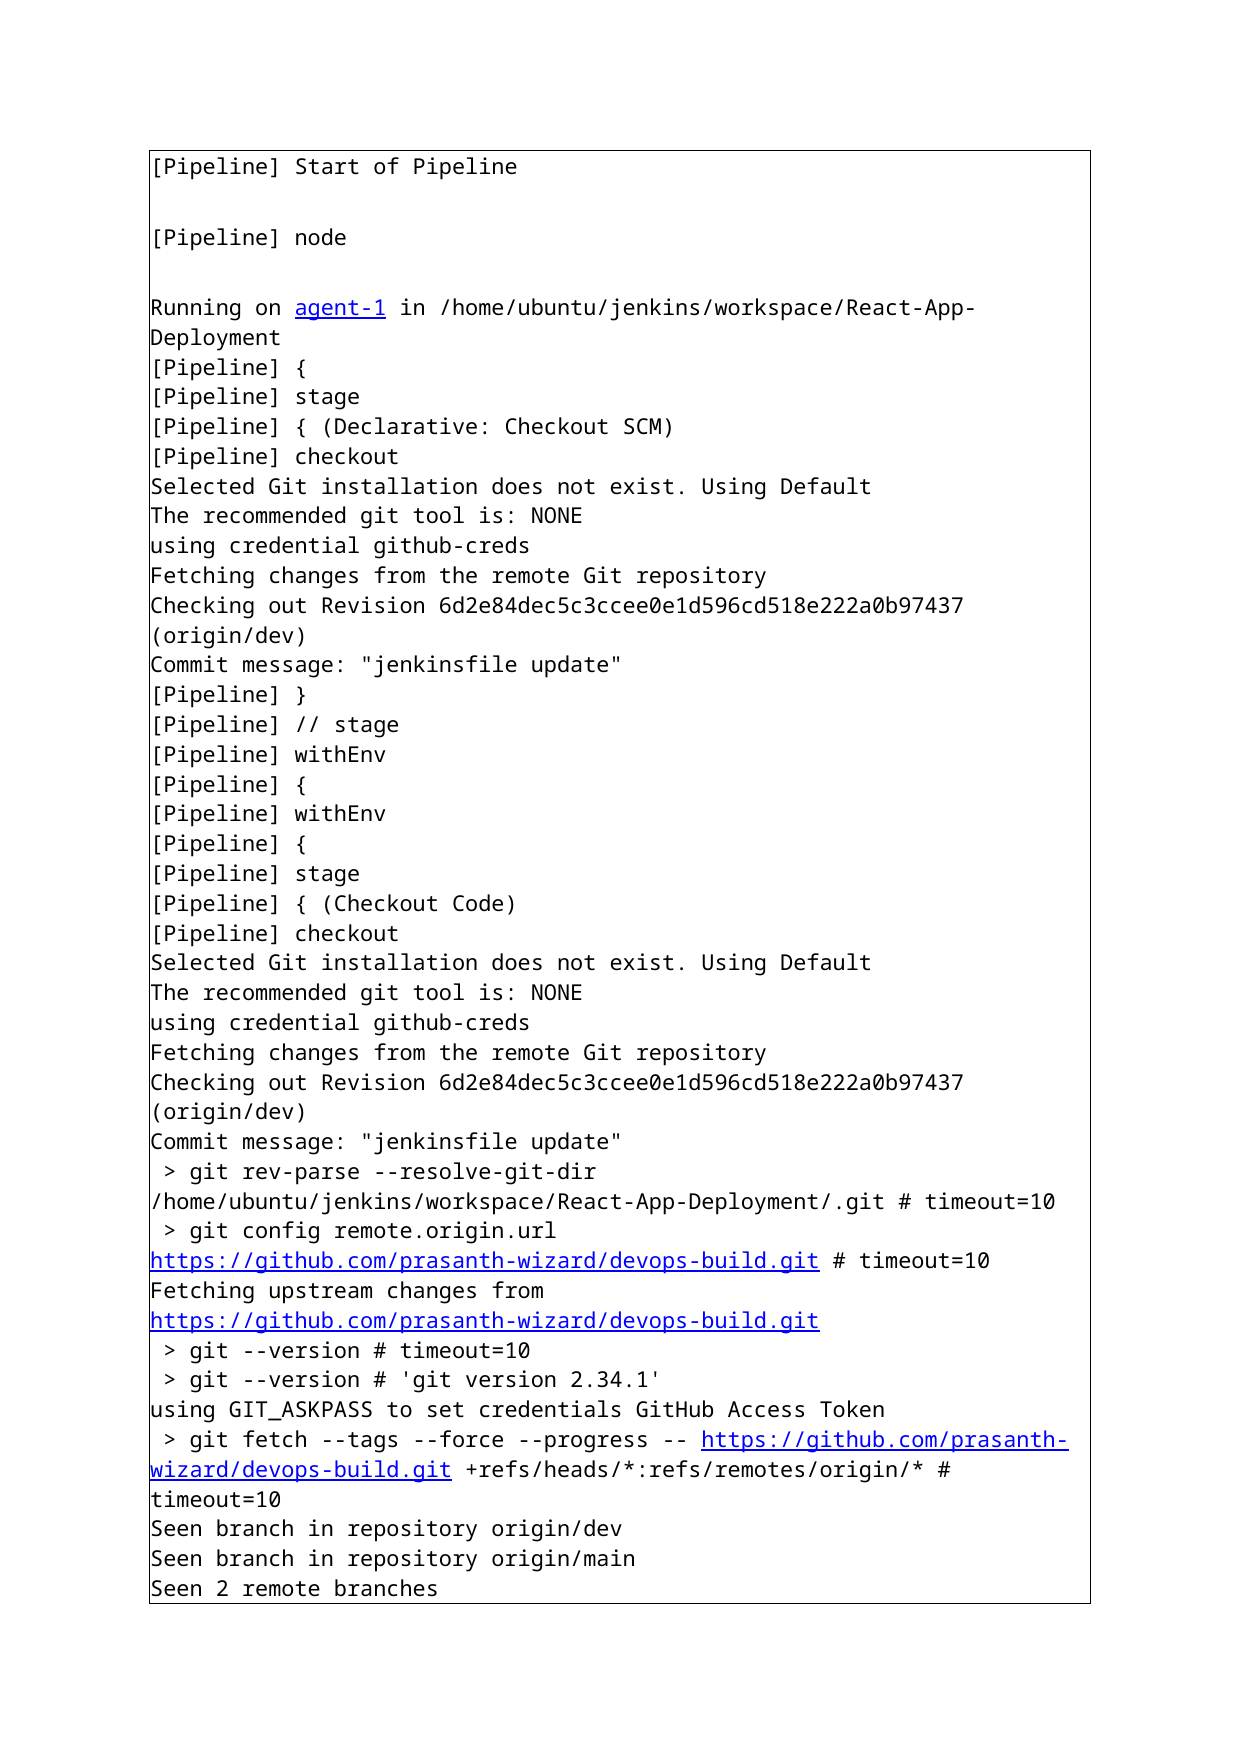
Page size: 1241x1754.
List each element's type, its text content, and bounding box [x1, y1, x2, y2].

text [Pipeline] { [150, 828, 1090, 858]
text [Pipeline] { [150, 351, 1090, 381]
text [Pipeline] { (Checkout Code) [150, 888, 1090, 917]
text Running on agent-1 in /home/ubuntu/jenkins/workspace/React-App-Deployment [150, 291, 1090, 351]
text [Pipeline] // stage [150, 709, 1090, 739]
text The recommended git tool is: NONE [150, 500, 1090, 530]
text Seen branch in repository origin/dev [150, 1513, 1090, 1543]
text The recommended git tool is: NONE [150, 977, 1090, 1007]
text Seen branch in repository origin/main [150, 1543, 1090, 1572]
text using credential github-creds [150, 1007, 1090, 1037]
text [Pipeline] node [150, 220, 1090, 251]
text [Pipeline] stage [150, 381, 1090, 411]
text Fetching changes from the remote Git repository [150, 1037, 1090, 1066]
text Fetching changes from the remote Git repository [150, 560, 1090, 590]
text [Pipeline] { [150, 768, 1090, 798]
text > git rev-parse --resolve-git-dir /home/ubuntu/jenkins/workspace/React-App-Deployment/.git # timeout=10 [150, 1156, 1090, 1215]
text [Pipeline] withEnv [150, 798, 1090, 828]
text using credential github-creds [150, 530, 1090, 560]
text Checking out Revision 6d2e84dec5c3ccee0e1d596cd518e222a0b97437 (origin/dev) [150, 1066, 1090, 1126]
text Commit message: "jenkinsfile update" [150, 1126, 1090, 1156]
text > git fetch --tags --force --progress -- https://github.com/prasanth-wizard/devops-build.git +refs/heads/*:refs/remotes/origin/* # timeout=10 [150, 1424, 1090, 1513]
text using GIT_ASKPASS to set credentials GitHub Access Token [150, 1394, 1090, 1424]
text Selected Git installation does not exist. Using Default [150, 471, 1090, 500]
text > git --version # 'git version 2.34.1' [150, 1364, 1090, 1394]
text Selected Git installation does not exist. Using Default [150, 947, 1090, 977]
text [Pipeline] checkout [150, 441, 1090, 471]
text > git config remote.origin.url https://github.com/prasanth-wizard/devops-build.git # timeout=10 [150, 1215, 1090, 1275]
text [Pipeline] } [150, 679, 1090, 709]
text Fetching upstream changes from https://github.com/prasanth-wizard/devops-build.git [150, 1275, 1090, 1334]
text Checking out Revision 6d2e84dec5c3ccee0e1d596cd518e222a0b97437 (origin/dev) [150, 590, 1090, 649]
text [Pipeline] checkout [150, 917, 1090, 947]
text [Pipeline] stage [150, 858, 1090, 888]
text Seen 2 remote branches [150, 1572, 1090, 1603]
text [Pipeline] { (Declarative: Checkout SCM) [150, 411, 1090, 441]
text > git --version # timeout=10 [150, 1334, 1090, 1364]
text Commit message: "jenkinsfile update" [150, 649, 1090, 679]
text [Pipeline] withEnv [150, 739, 1090, 768]
text [Pipeline] Start of Pipeline [150, 151, 1090, 181]
